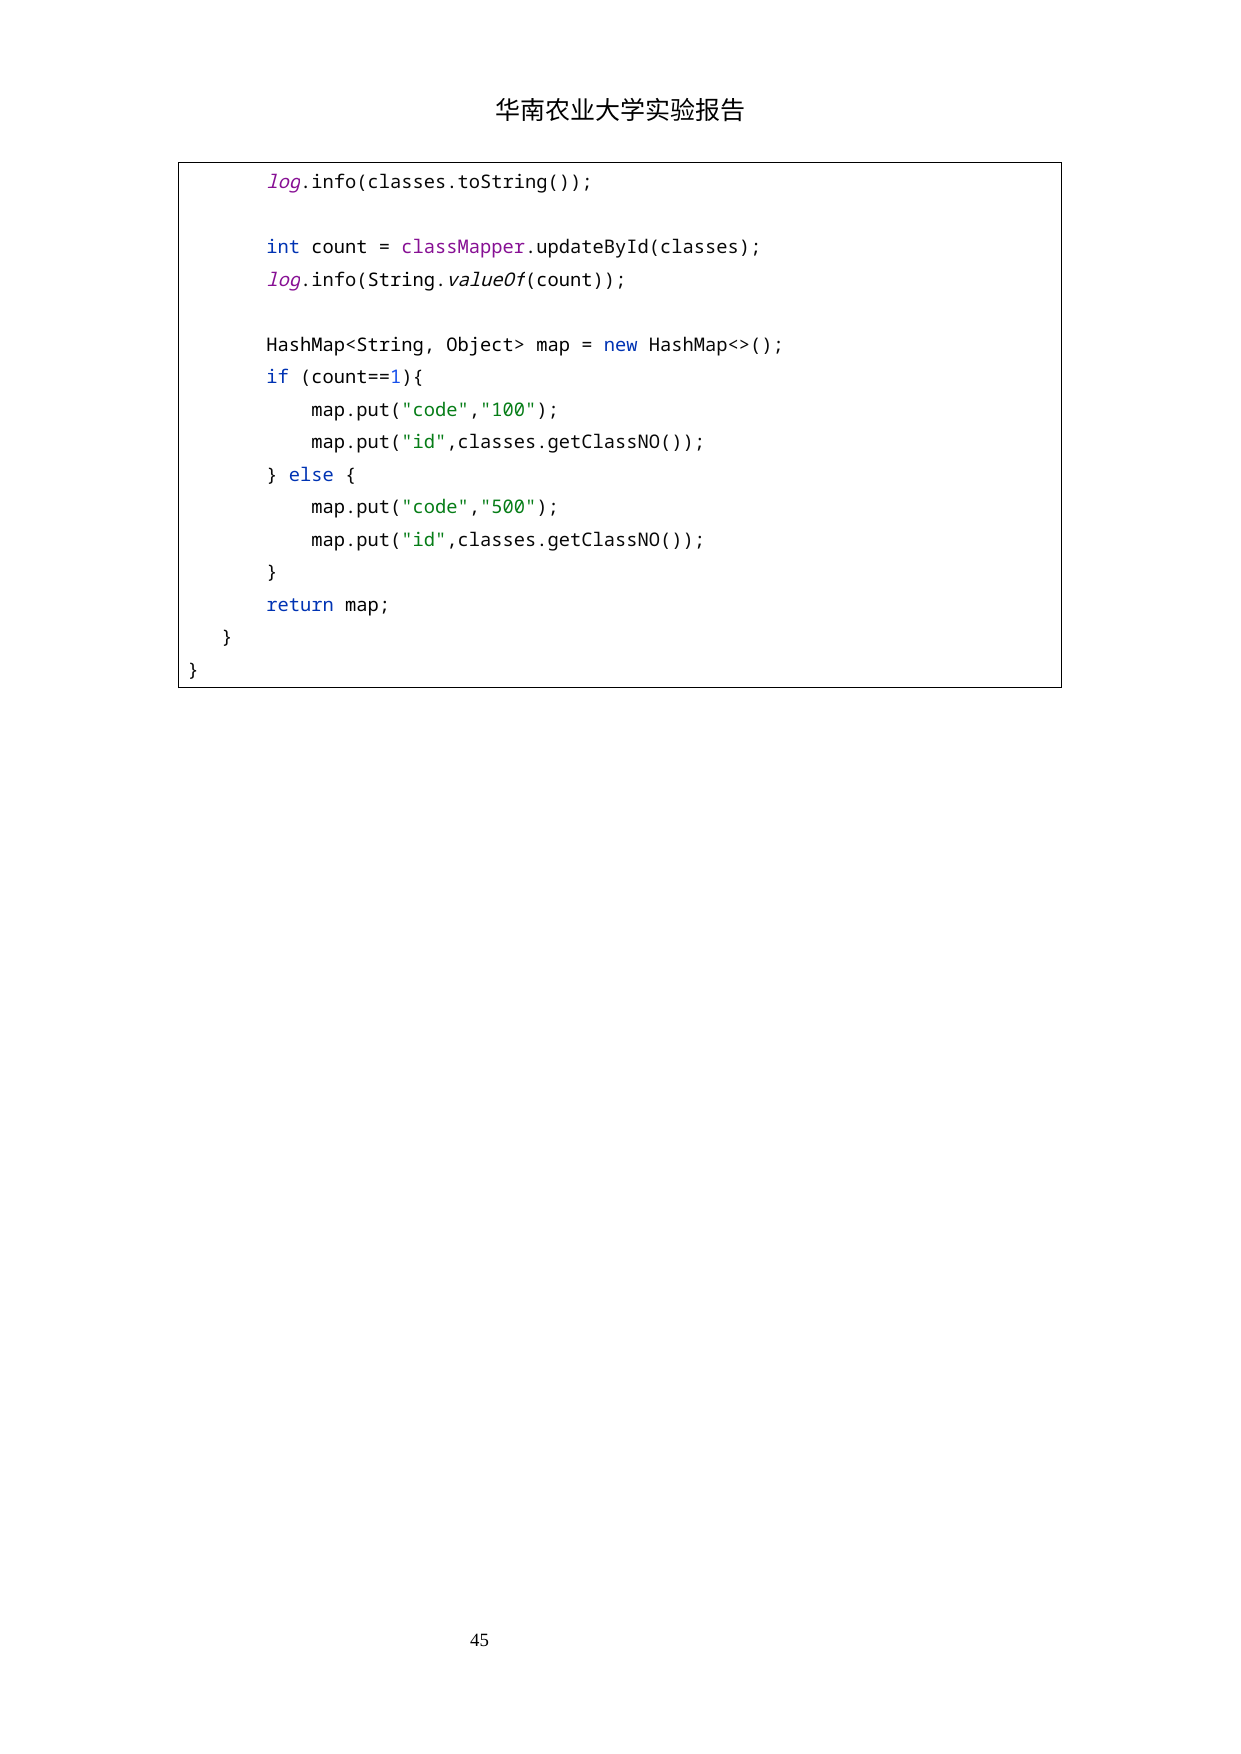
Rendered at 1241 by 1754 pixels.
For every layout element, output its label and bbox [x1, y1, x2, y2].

text [179, 163, 1061, 687]
